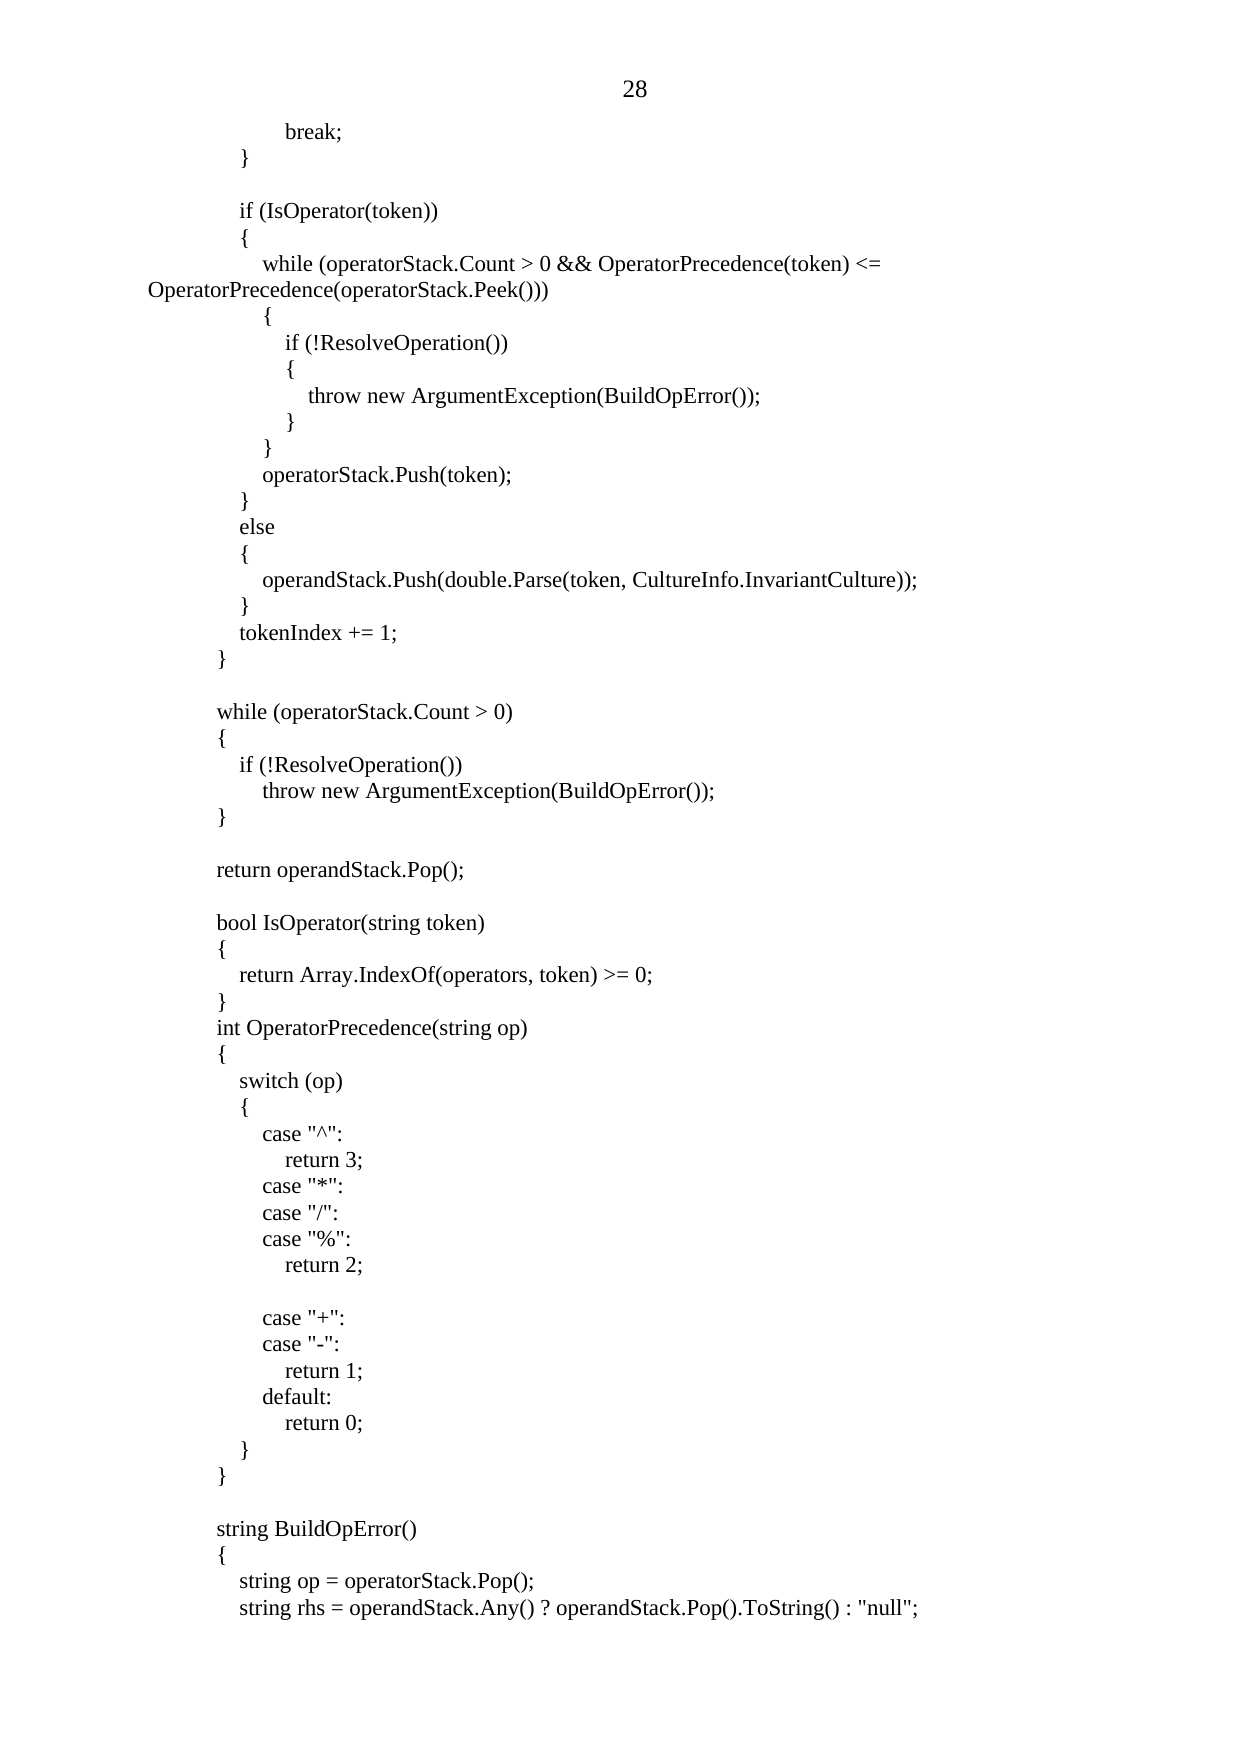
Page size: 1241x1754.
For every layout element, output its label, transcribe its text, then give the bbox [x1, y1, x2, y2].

text return Array.IndexOf(operators, token) >= 0; [148, 961, 1181, 988]
text } [148, 144, 1181, 171]
text { [148, 1093, 1181, 1119]
text if (IsOperator(token)) [148, 197, 1181, 223]
text case "%": [148, 1225, 1181, 1251]
text case "+": [148, 1304, 1181, 1330]
text case "-": [148, 1330, 1181, 1357]
text } [148, 1462, 1181, 1488]
text { [148, 1541, 1181, 1568]
text else [148, 513, 1181, 540]
text } [148, 592, 1181, 619]
text return operandStack.Pop(); [148, 856, 1181, 882]
text string BuildOpError() [148, 1515, 1181, 1541]
text case "*": [148, 1172, 1181, 1199]
text return 2; [148, 1251, 1181, 1278]
text { [148, 935, 1181, 961]
text throw new ArgumentException(BuildOpError()); [148, 777, 1181, 803]
text int OperatorPrecedence(string op) [148, 1014, 1181, 1041]
text } [148, 408, 1181, 434]
text return 3; [148, 1146, 1181, 1172]
text break; [148, 118, 1181, 144]
text return 1; [148, 1357, 1181, 1383]
text switch (op) [148, 1067, 1181, 1093]
text bool IsOperator(string token) [148, 909, 1181, 935]
text default: [148, 1383, 1181, 1409]
text { [148, 303, 1181, 329]
text tokenIndex += 1; [148, 619, 1181, 645]
text { [148, 1041, 1181, 1067]
text case "/": [148, 1199, 1181, 1225]
text if (!ResolveOperation()) [148, 751, 1181, 777]
text return 0; [148, 1409, 1181, 1436]
text throw new ArgumentException(BuildOpError()); [148, 382, 1181, 408]
text operandStack.Push(double.Parse(token, CultureInfo.InvariantCulture)); [148, 566, 1181, 592]
text } [148, 988, 1181, 1014]
text if (!ResolveOperation()) [148, 329, 1181, 355]
text } [148, 487, 1181, 513]
text } [148, 645, 1181, 672]
text while (operatorStack.Count > 0 && OperatorPrecedence(token) <= OperatorPrecedence(operatorStack.Peek())) [148, 250, 1181, 303]
text } [148, 803, 1181, 830]
text } [148, 1436, 1181, 1462]
text string rhs = operandStack.Any() ? operandStack.Pop().ToString() : "null"; [148, 1594, 1181, 1620]
text { [148, 355, 1181, 382]
text operatorStack.Push(token); [148, 461, 1181, 487]
text while (operatorStack.Count > 0) [148, 698, 1181, 724]
text { [148, 223, 1181, 250]
text { [148, 540, 1181, 566]
text case "^": [148, 1119, 1181, 1146]
text string op = operatorStack.Pop(); [148, 1568, 1181, 1594]
text } [148, 434, 1181, 461]
text { [148, 724, 1181, 751]
